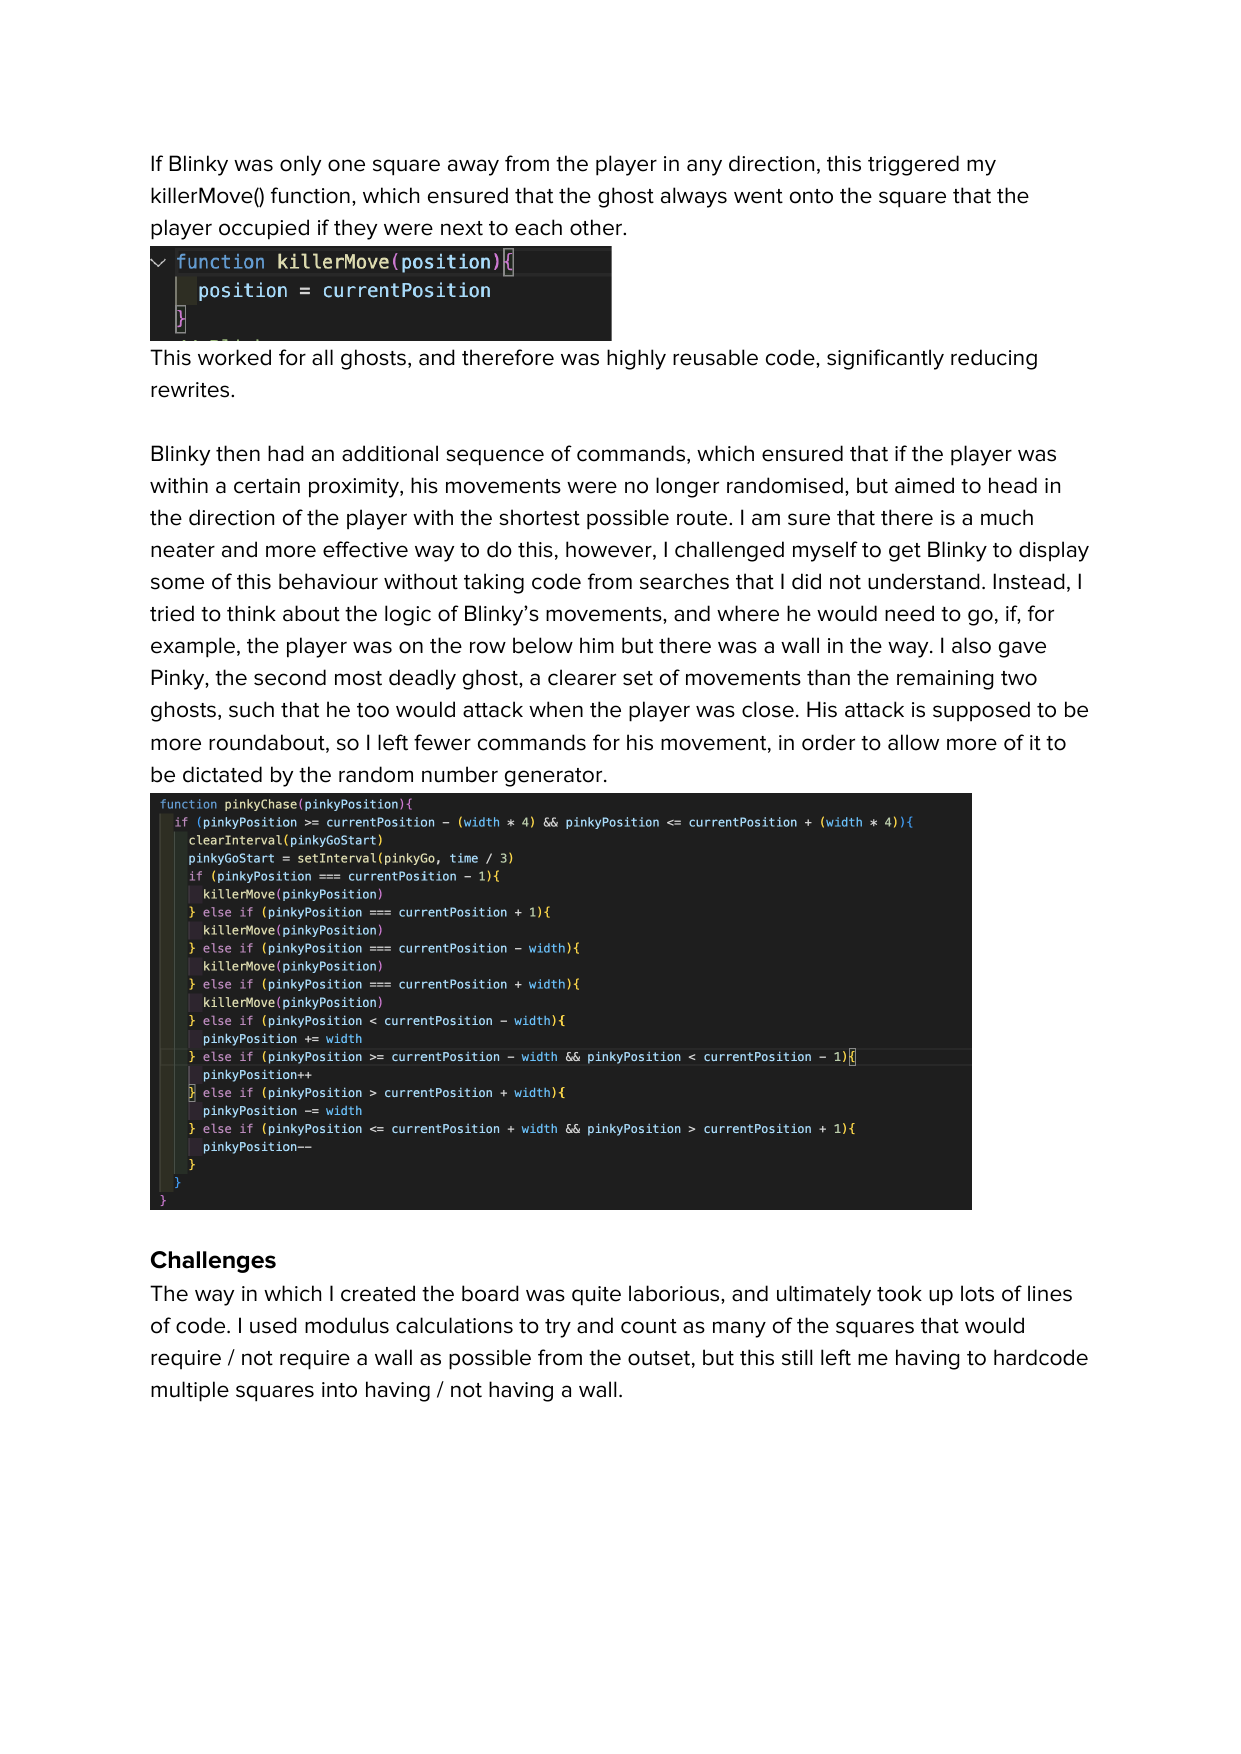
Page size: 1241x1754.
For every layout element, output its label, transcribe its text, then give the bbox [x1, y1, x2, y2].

picture [150, 793, 972, 1210]
text Blinky then had an additional sequence of commands, which ensured that if the player was within a certain proximity, his movements were no longer randomised, but aimed to head in the direction of the player with the shortest possible route. I am sure that there is a much neater and more effective way to do this, however, I challenged myself to get Blinky to display some of this behaviour without taking code from searches that I did not understand. Instead, I tried to think about the logic of Blinky’s movements, and where he would need to go, if, for example, the player was on the row below him but there was a wall in the way. I also gave Pinky, the second most deadly ghost, a clearer set of movements than the remaining two ghosts, such that he too would attack when the player was close. His attack is supposed to be more roundabout, so I left fewer commands for his movement, in order to allow more of it to be dictated by the random number generator. [150, 440, 1090, 789]
text If Blinky was only one square away from the player in any direction, this triggered my killerMove() function, which ensured that the ghost always went onto the square that the player occupied if they were next to each other. [150, 150, 1090, 242]
picture [150, 246, 612, 341]
text Challenges [150, 1245, 1090, 1276]
text The way in which I created the board was quite laborious, and ultimately took up lots of lines of code. I used modulus calculations to try and count as many of the squares that would require / not require a wall as possible from the outset, but this still left me having to hardcode multiple squares into having / not having a wall. [150, 1280, 1090, 1404]
text This worked for all ghosts, and therefore was highly reusable code, significantly reducing rewrites. [150, 344, 1090, 404]
